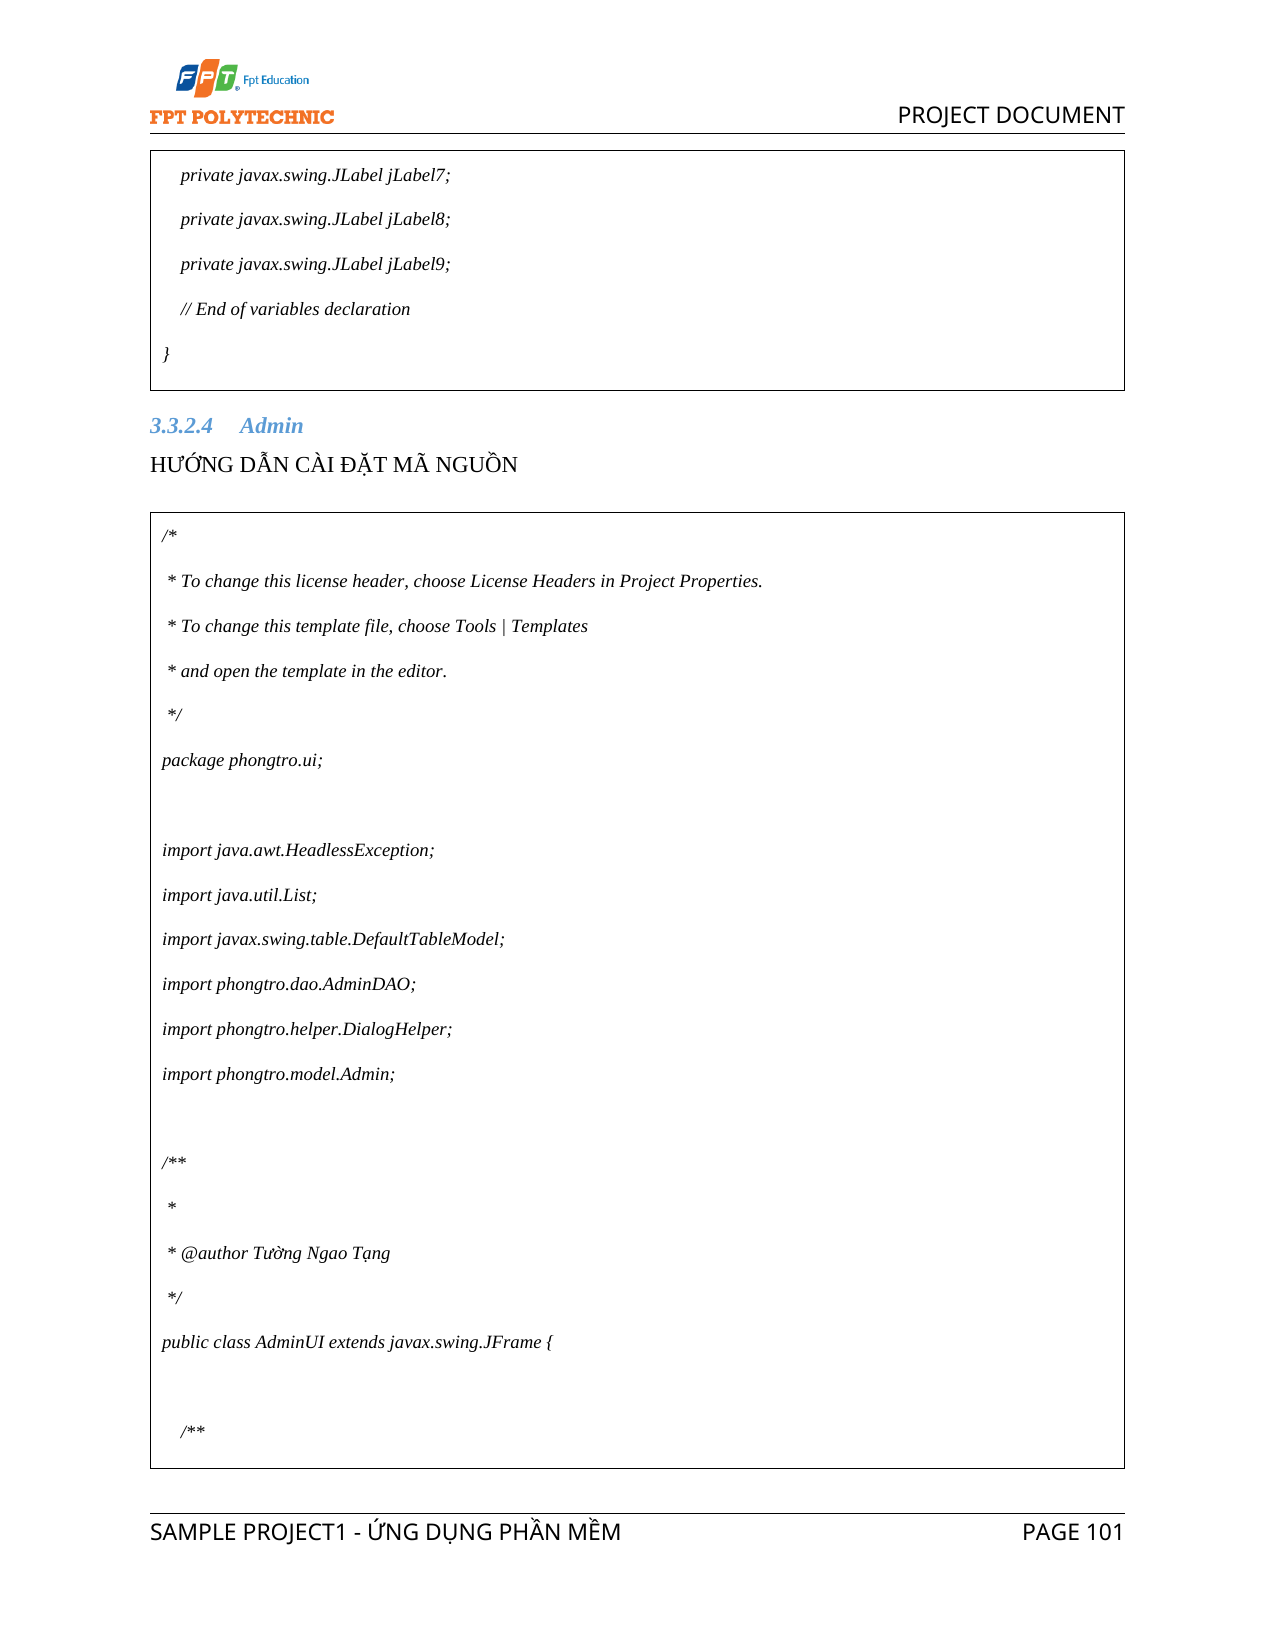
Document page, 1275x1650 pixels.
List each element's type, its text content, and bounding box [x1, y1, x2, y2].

subtitle Admin [150, 412, 1125, 438]
picture [150, 59, 336, 124]
text HƯỚNG DẪN CÀI ĐẶT MÃ NGUỒN [150, 451, 1125, 478]
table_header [151, 151, 1124, 390]
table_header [151, 513, 1124, 1468]
